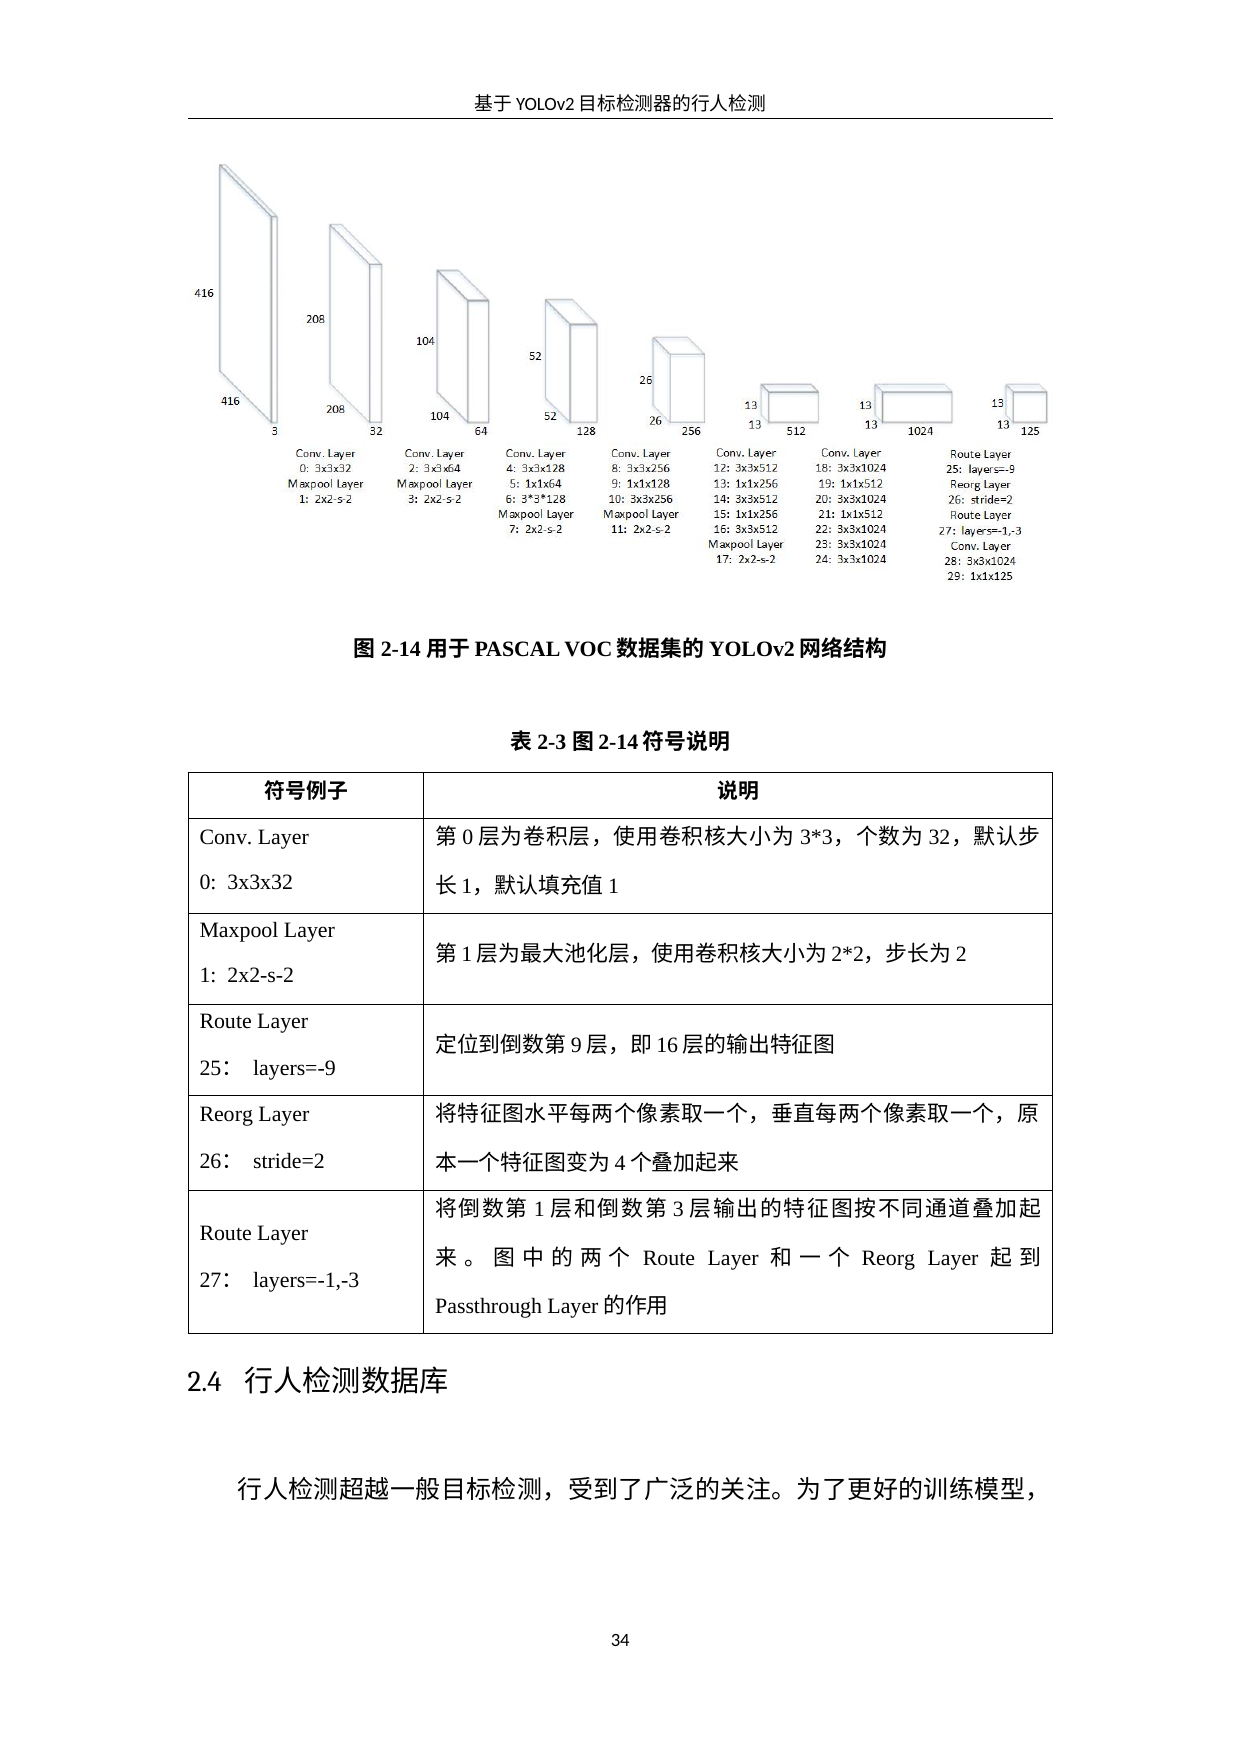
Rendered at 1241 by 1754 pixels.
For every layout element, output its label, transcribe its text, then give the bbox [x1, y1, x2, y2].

table_cell 将倒数第1层和倒数第3层输出的特征图按不同通道叠加起来。图中的两个Route Layer和一个Reorg Layer起到Passthrough Layer的作用 [424, 1191, 1052, 1333]
table_cell Conv. Layer 0: 3x3x32 [189, 819, 423, 912]
table_cell Reorg Layer 26： stride=2 [189, 1096, 423, 1189]
table_cell 将特征图水平每两个像素取一个，垂直每两个像素取一个，原本一个特征图变为4个叠加起来 [424, 1096, 1052, 1189]
table_cell 第0层为卷积层，使用卷积核大小为3*3，个数为32，默认步长1，默认填充值1 [424, 819, 1052, 912]
table_header 说明 [424, 773, 1052, 818]
picture [187, 162, 1053, 590]
list 行人检测数据库 [187, 1347, 1053, 1412]
table_cell Route Layer 25： layers=-9 [189, 1005, 423, 1095]
text 图 2-14 用于PASCAL VOC数据集的YOLOv2网络结构 [187, 630, 1053, 663]
table_cell 第1层为最大池化层，使用卷积核大小为2*2，步长为2 [424, 914, 1052, 1003]
table_header 符号例子 [189, 773, 423, 818]
table_cell 定位到倒数第9层，即16层的输出特征图 [424, 1005, 1052, 1095]
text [187, 1455, 1053, 1520]
table_cell Route Layer 27： layers=-1,-3 [189, 1191, 423, 1333]
text 表 2-3 图2-14符号说明 [187, 724, 1053, 756]
table_cell Maxpool Layer 1: 2x2-s-2 [189, 914, 423, 1003]
